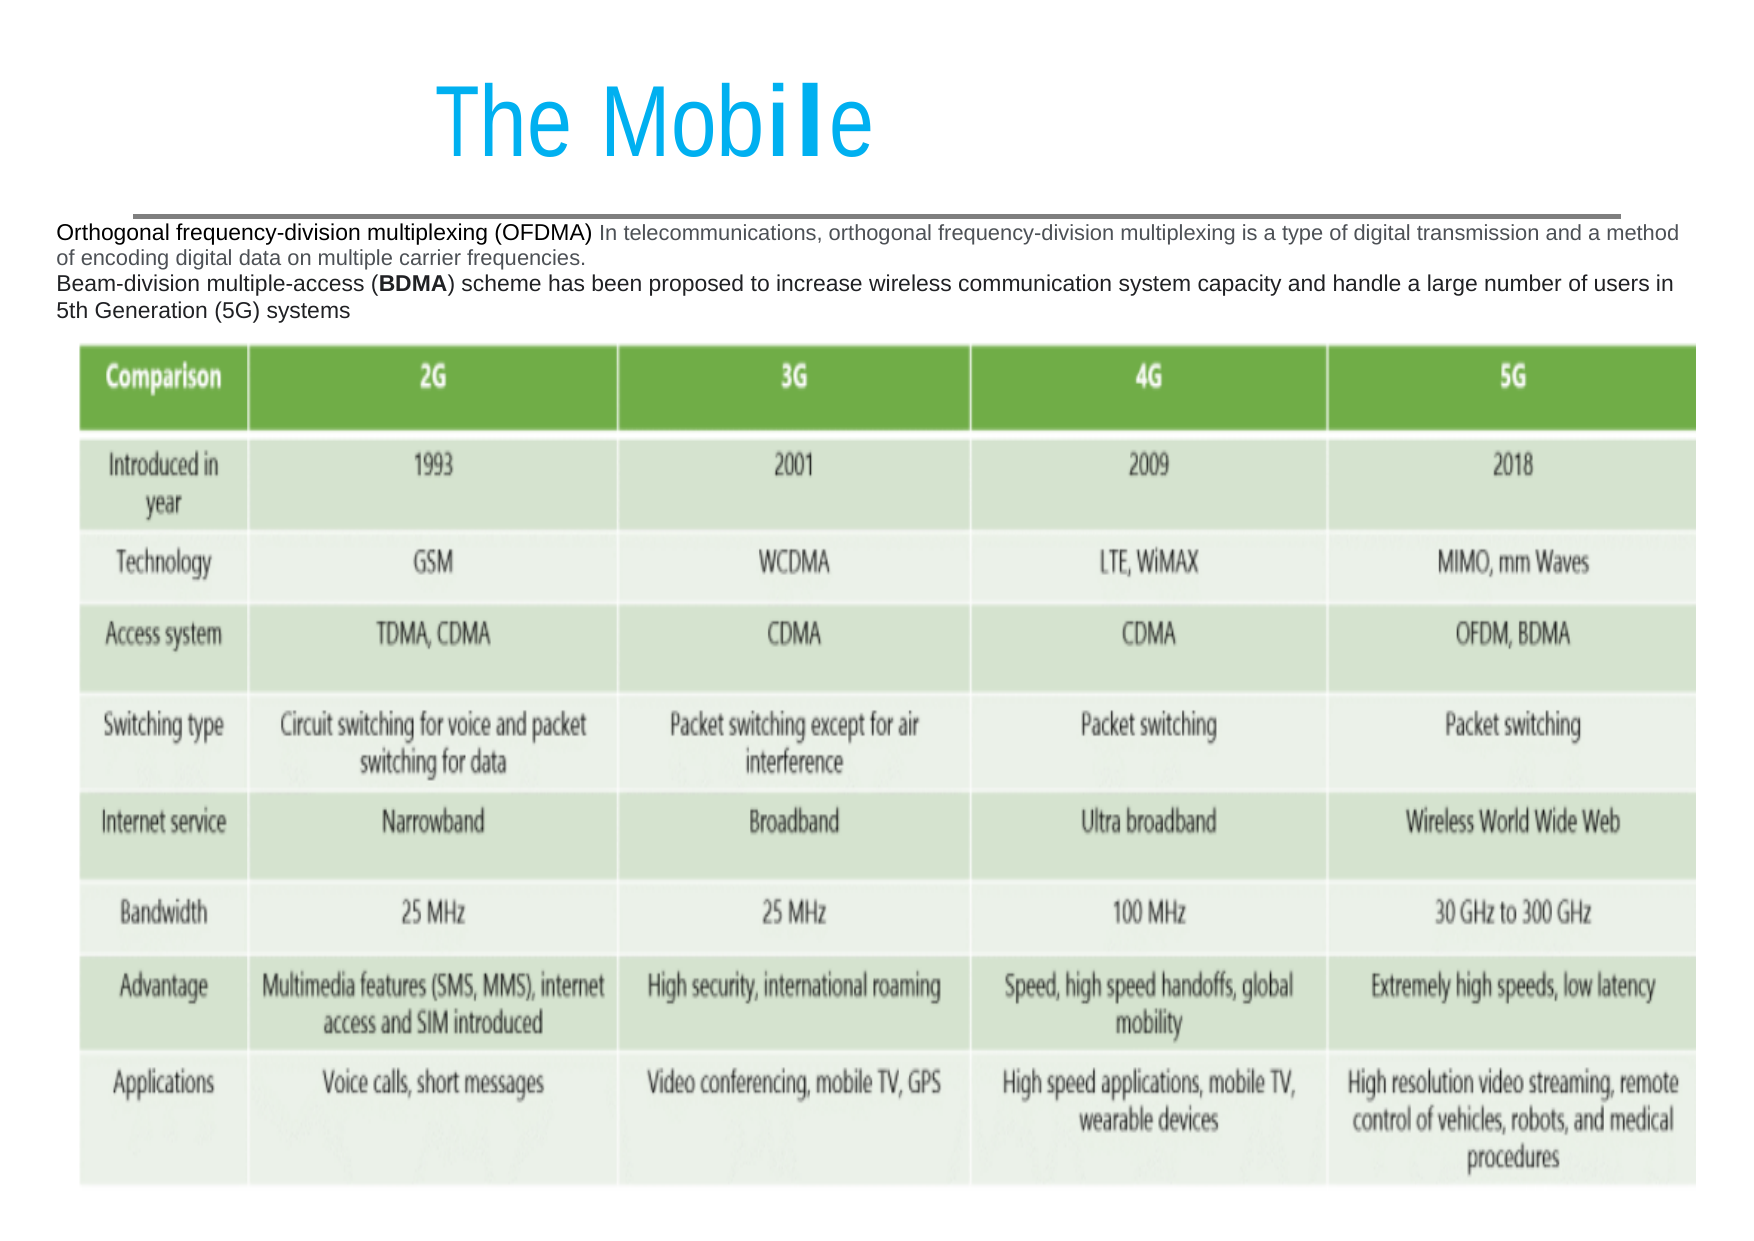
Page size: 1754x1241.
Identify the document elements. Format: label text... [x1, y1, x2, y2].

picture [56, 323, 1696, 1200]
text Beam-division multiple-access (BDMA) scheme has been proposed to increase wireless communication system capacity and handle a large number of users in 5th Generation (5G) systems [351, 270, 1696, 323]
text Orthogonal frequency-division multiplexing (OFDMA) In telecommunications, orthogonal frequency-division multiplexing is a type of digital transmission and a method of encoding digital data on multiple carrier frequencies. [56, 219, 1696, 270]
